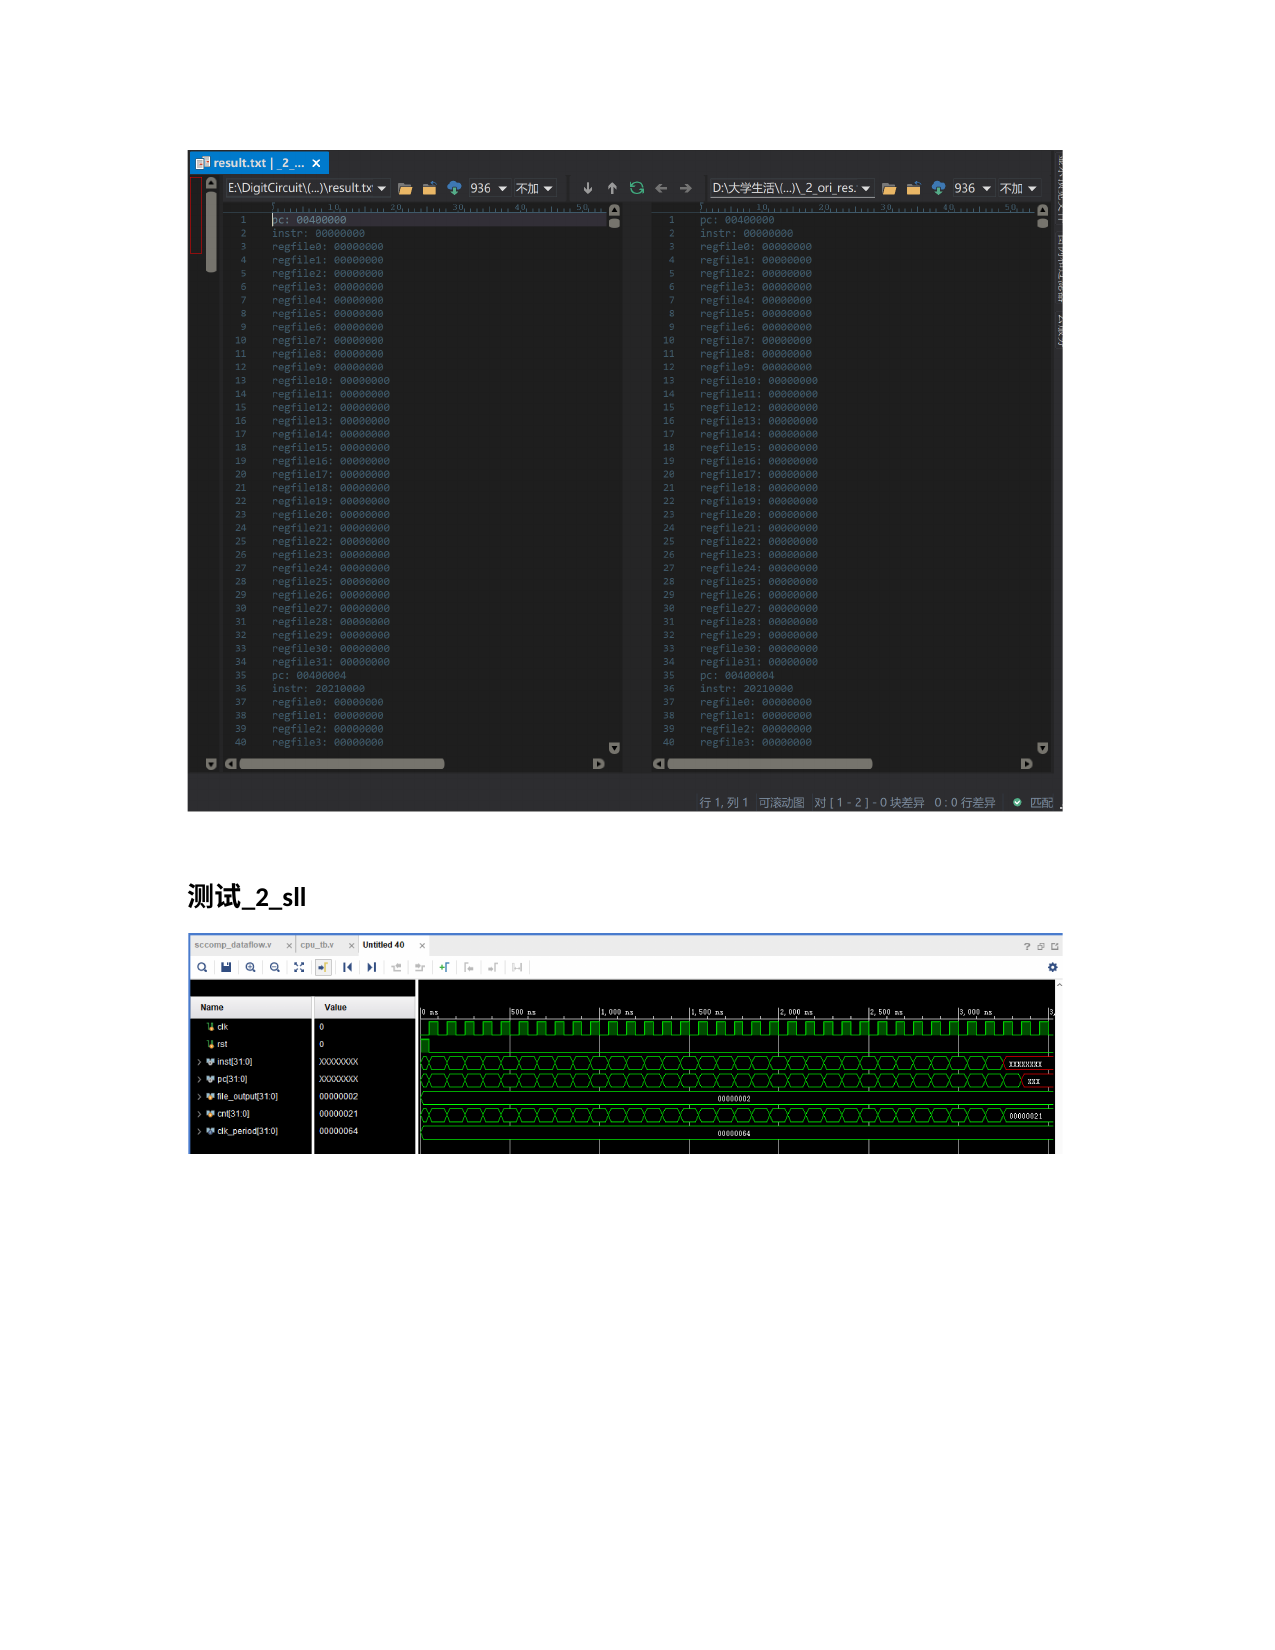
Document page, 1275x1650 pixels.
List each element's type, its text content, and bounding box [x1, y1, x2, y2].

picture [187, 150, 1063, 812]
subtitle 测试_2_sll [187, 877, 1087, 914]
picture [187, 933, 1063, 1154]
